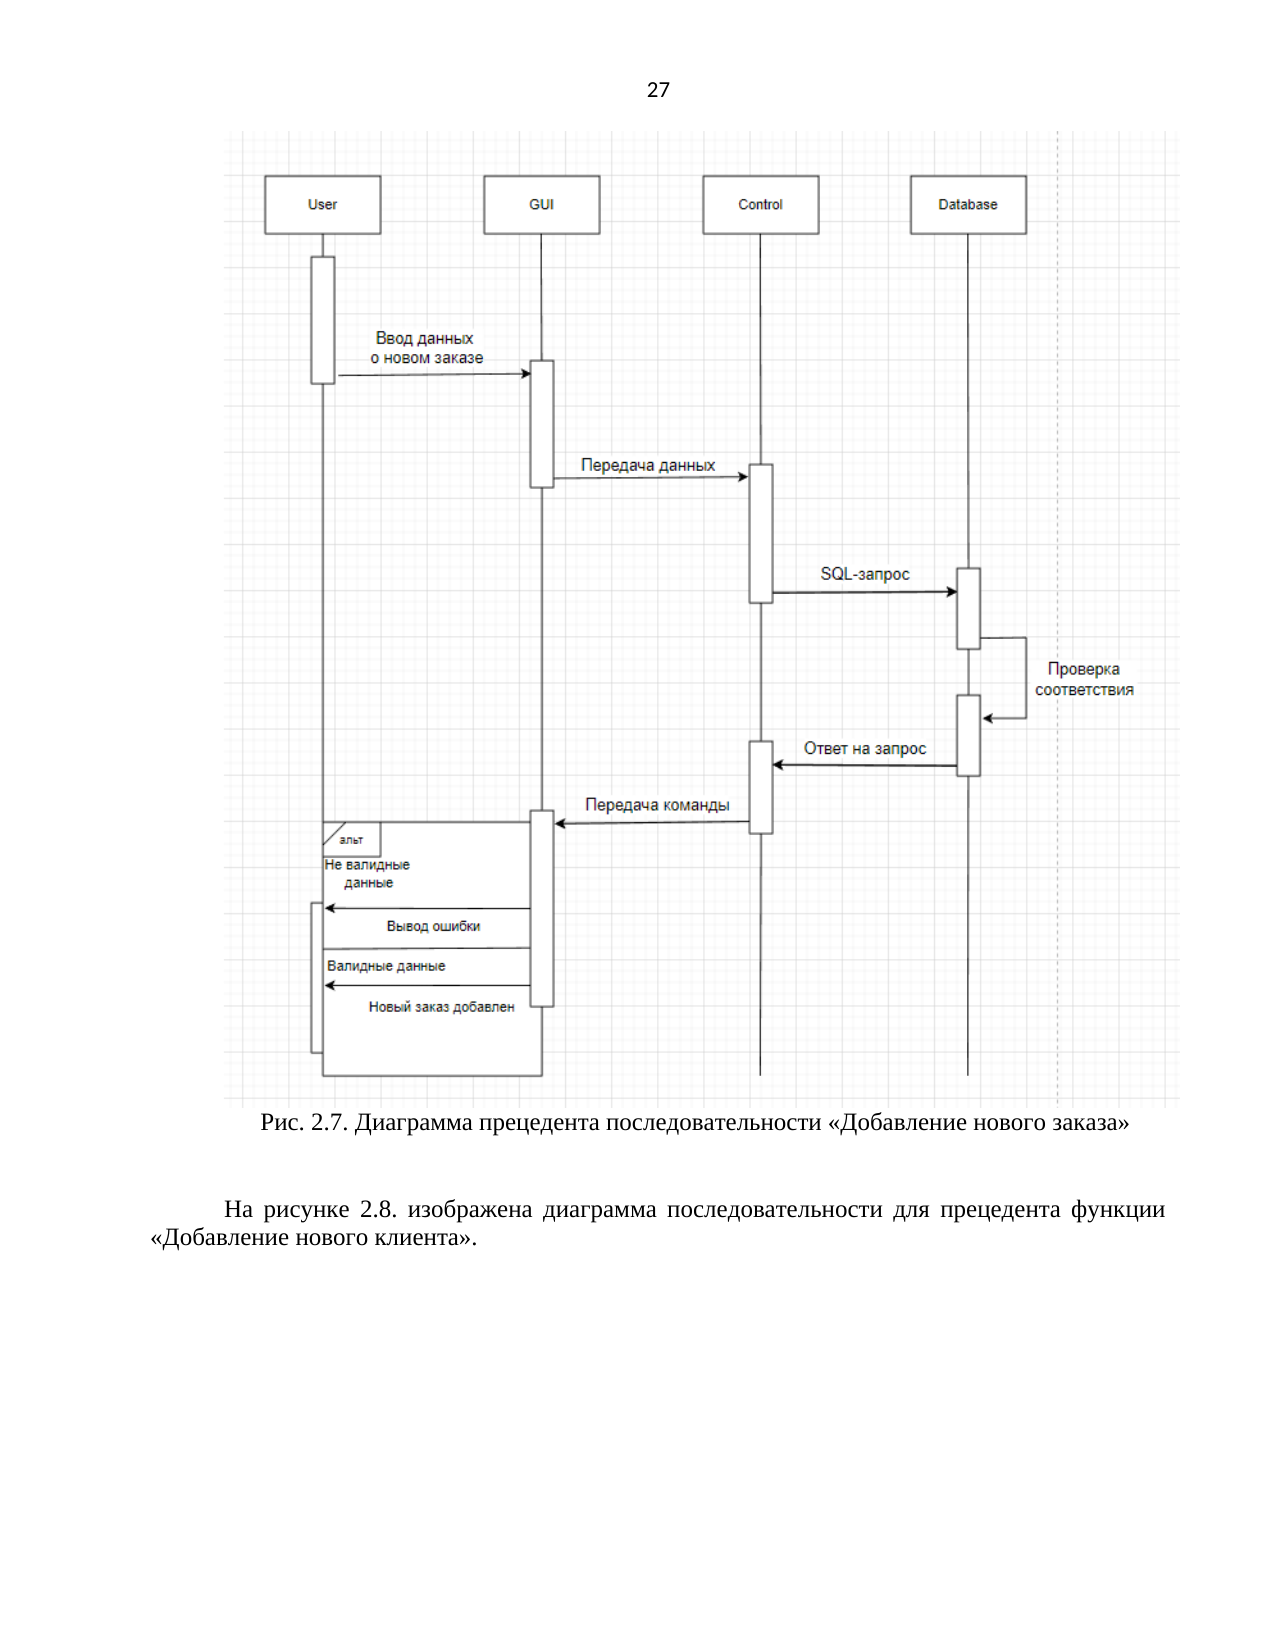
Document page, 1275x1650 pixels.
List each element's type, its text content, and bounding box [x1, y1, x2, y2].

text На рисунке 2.8. изображена диаграмма последовательности для прецедента функции «Добавление нового клиента». [150, 1194, 1167, 1251]
text Рис. 2.7. Диаграмма прецедента последовательности «Добавление нового заказа» [150, 1107, 1167, 1136]
picture [223, 131, 1180, 1108]
